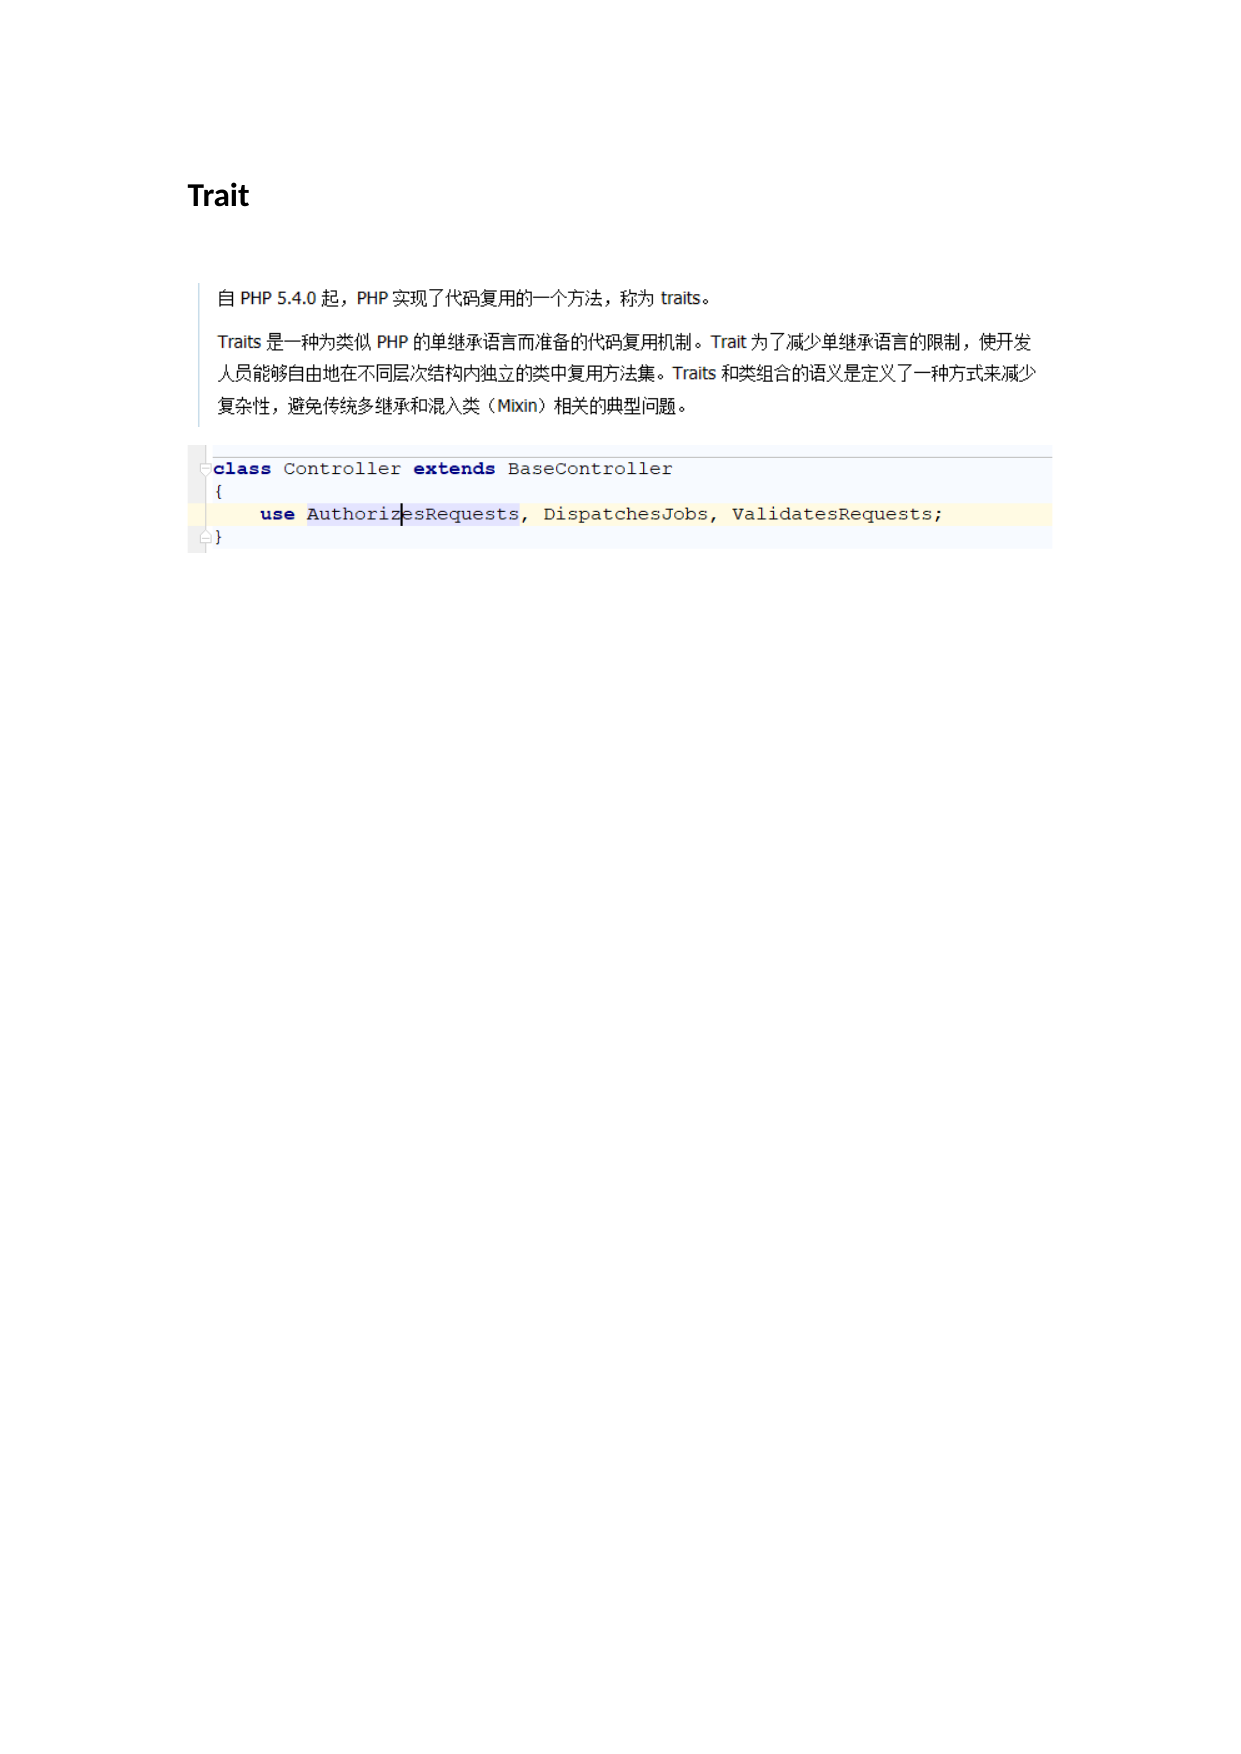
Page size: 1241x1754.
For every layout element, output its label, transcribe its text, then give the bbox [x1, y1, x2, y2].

picture [187, 445, 1053, 553]
picture [187, 283, 1053, 427]
subtitle Trait [187, 162, 1053, 227]
